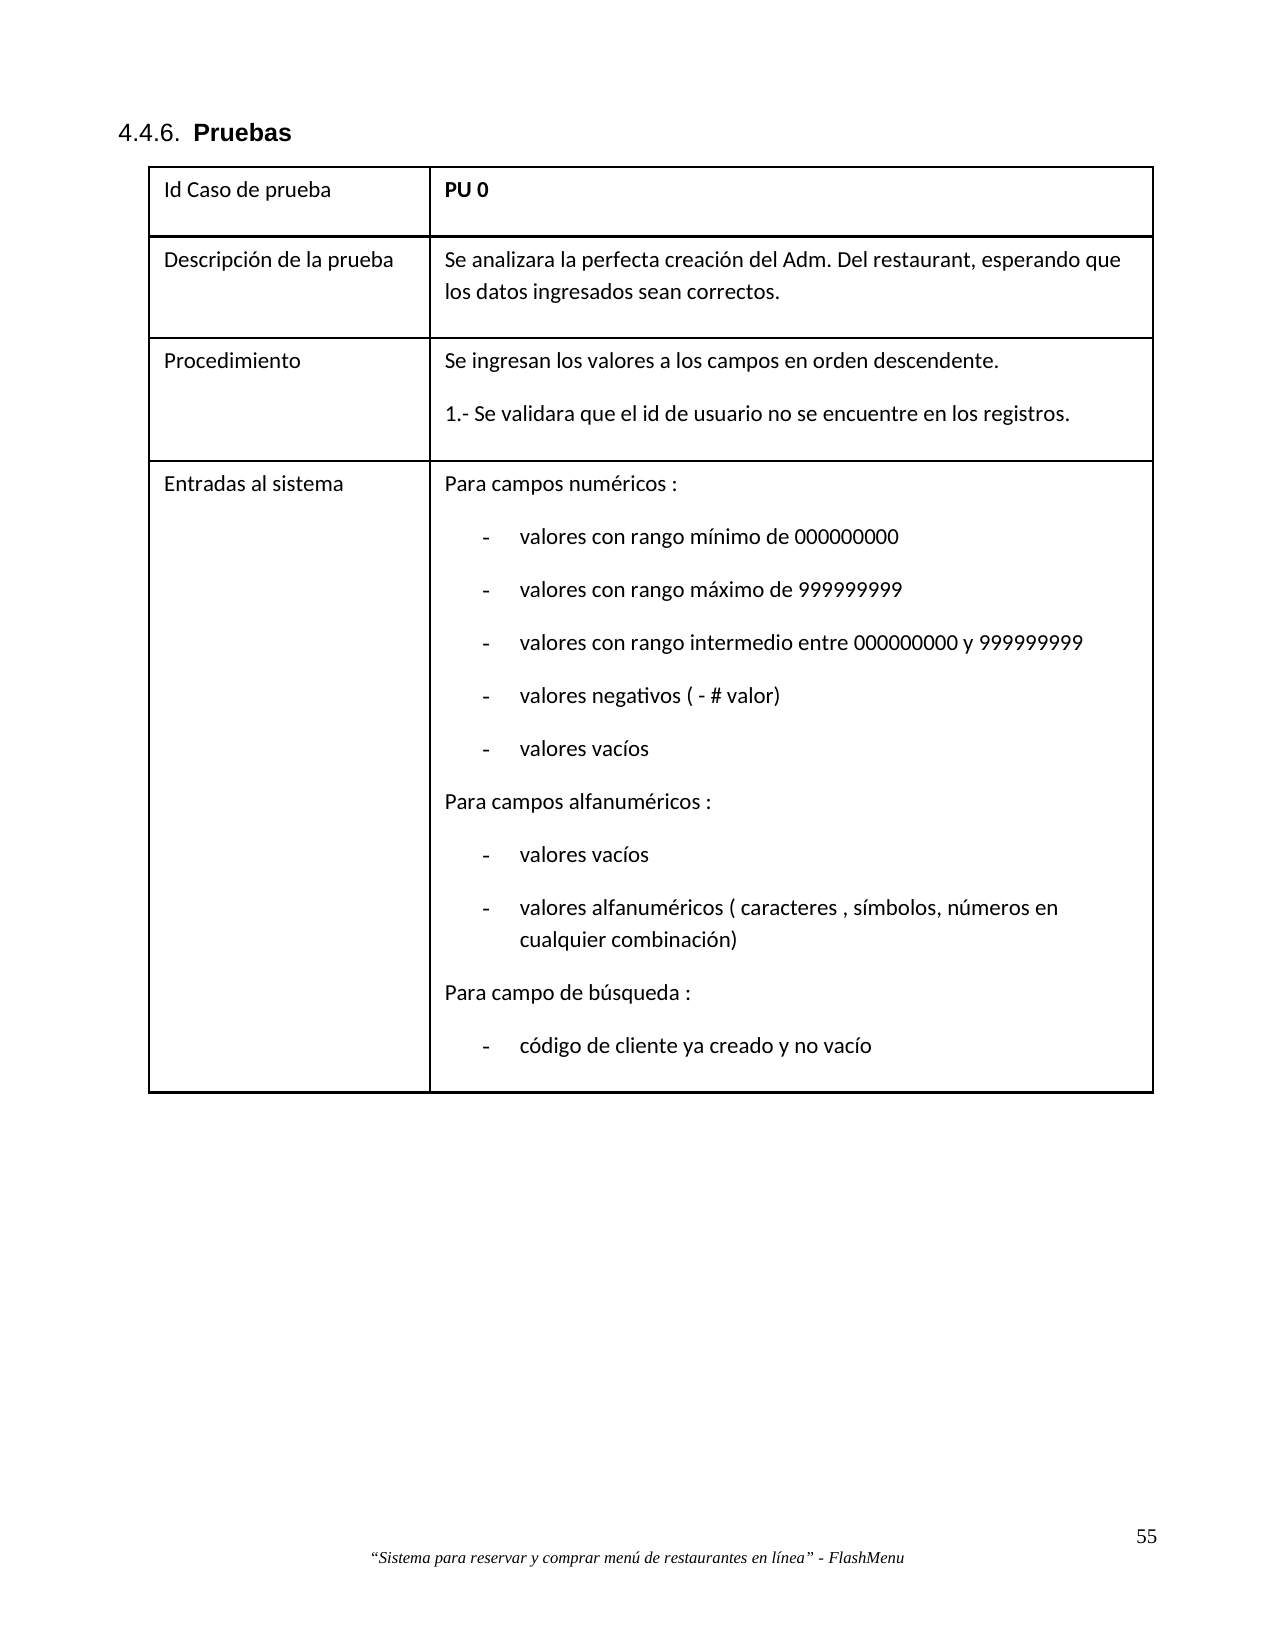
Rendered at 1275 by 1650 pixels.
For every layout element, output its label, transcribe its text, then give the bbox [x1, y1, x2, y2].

list Pruebas [118, 118, 1157, 147]
table_cell Para campos numéricos : valores con rango mínimo de 000000000 valores con rango máximo de 999999999 valores con rango intermedio entre 000000000 y 999999999 valores negativos ( - # valor) valores vacíos Para campos alfanuméricos : valores vacíos valores alfanuméricos ( caracteres , símbolos, números en cualquier combinación) Para campo de búsqueda : código de cliente ya creado y no vacío [431, 462, 1152, 1091]
table_header PU 0 [431, 168, 1152, 235]
table_header Id Caso de prueba [150, 168, 429, 235]
table_cell Procedimiento [150, 339, 429, 459]
table_cell Se analizara la perfecta creación del Adm. Del restaurant, esperando que los datos ingresados sean correctos. [431, 238, 1152, 337]
table_cell Entradas al sistema [150, 462, 429, 1091]
table_cell Se ingresan los valores a los campos en orden descendente. 1.- Se validara que el id de usuario no se encuentre en los registros. [431, 339, 1152, 459]
table_cell Descripción de la prueba [150, 238, 429, 337]
